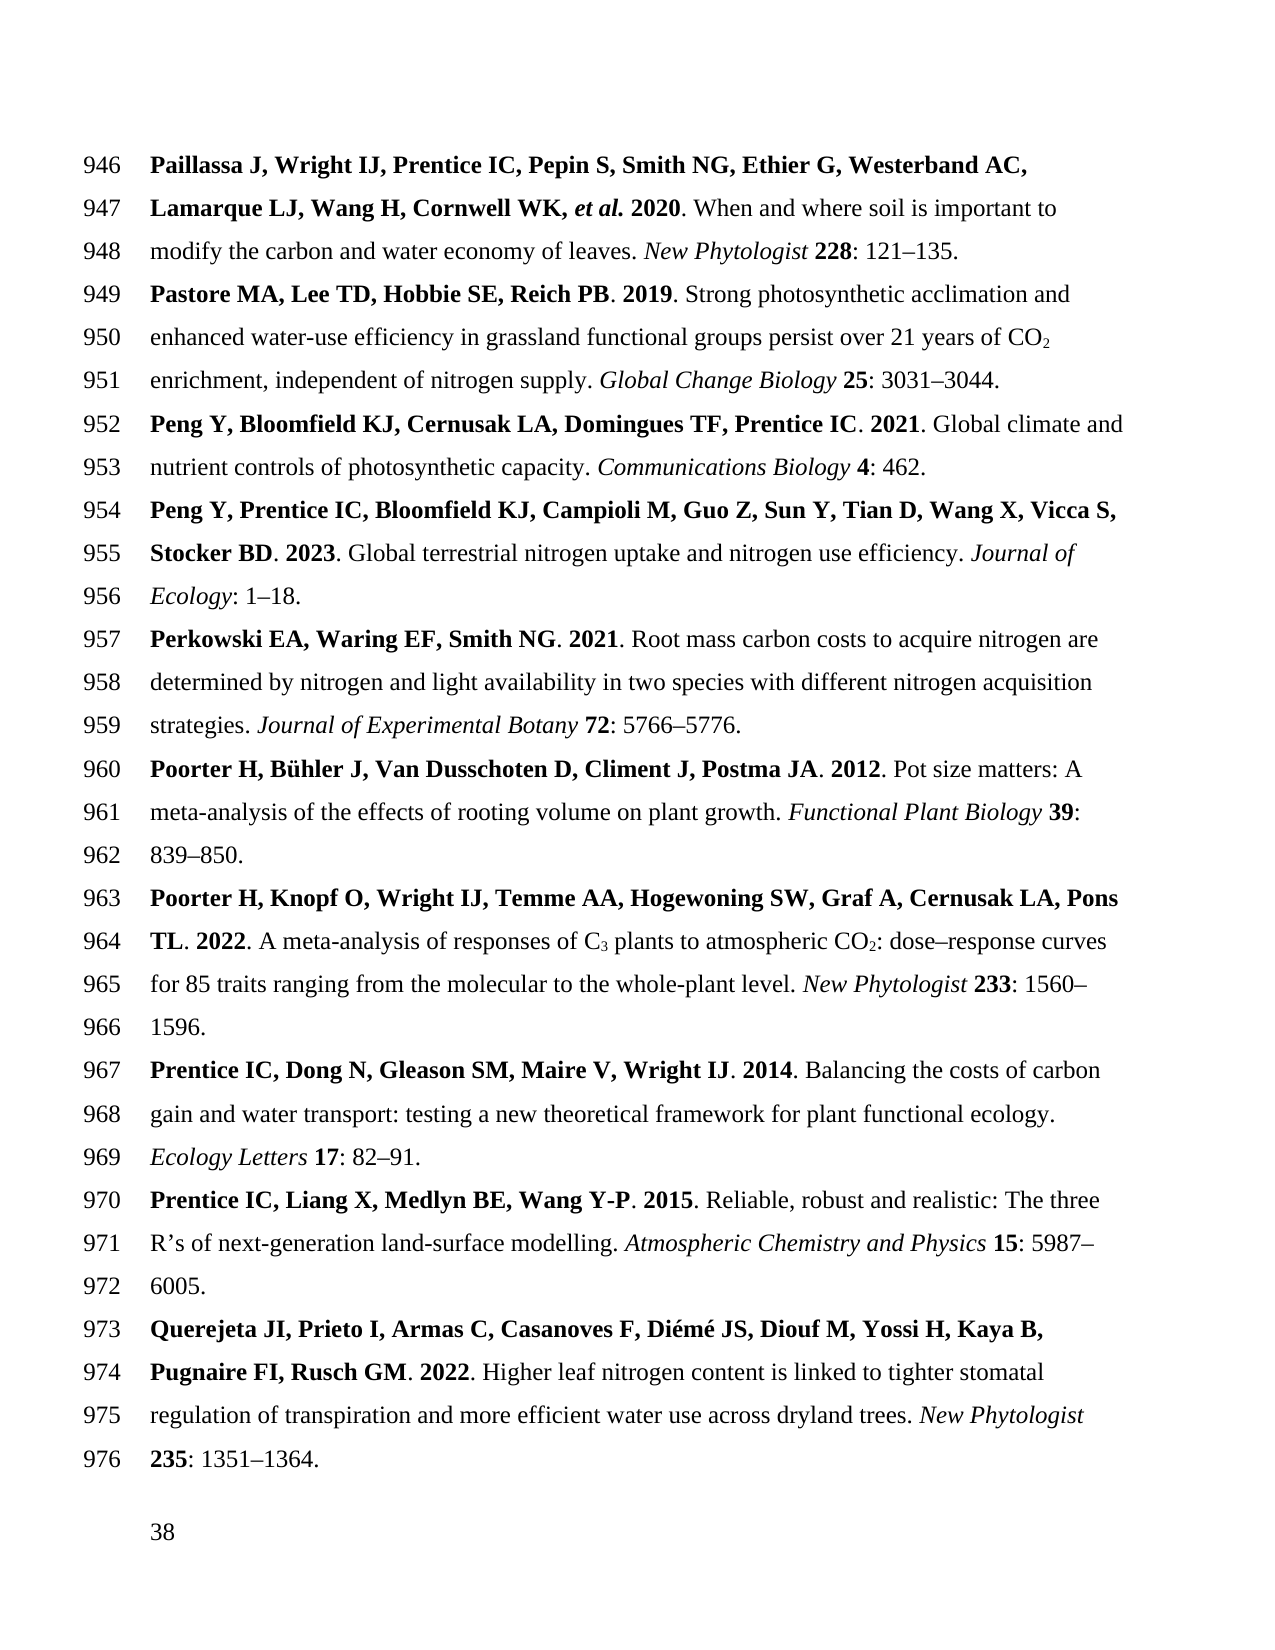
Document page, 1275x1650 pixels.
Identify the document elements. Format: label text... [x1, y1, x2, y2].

text Perkowski EA, Waring EF, Smith NG. 2021. Root mass carbon costs to acquire nitrogen are determined by nitrogen and light availability in two species with different nitrogen acquisition strategies. Journal of Experimental Botany 72: 5766–5776. [150, 624, 1125, 739]
text Poorter H, Bühler J, Van Dusschoten D, Climent J, Postma JA. 2012. Pot size matters: A meta-analysis of the effects of rooting volume on plant growth. Functional Plant Biology 39: 839–850. [150, 754, 1125, 869]
text Peng Y, Bloomfield KJ, Cernusak LA, Domingues TF, Prentice IC. 2021. Global climate and nutrient controls of photosynthetic capacity. Communications Biology 4: 462. [150, 409, 1125, 481]
text Querejeta JI, Prieto I, Armas C, Casanoves F, Diémé JS, Diouf M, Yossi H, Kaya B, Pugnaire FI, Rusch GM. 2022. Higher leaf nitrogen content is linked to tighter stomatal regulation of transpiration and more efficient water use across dryland trees. New Phytologist 235: 1351–1364. [150, 1314, 1125, 1472]
text Poorter H, Knopf O, Wright IJ, Temme AA, Hogewoning SW, Graf A, Cernusak LA, Pons TL. 2022. A meta-analysis of responses of C3 plants to atmospheric CO2: dose–response curves for 85 traits ranging from the molecular to the whole-plant level. New Phytologist 233: 1560–1596. [150, 883, 1125, 1041]
text Pastore MA, Lee TD, Hobbie SE, Reich PB. 2019. Strong photosynthetic acclimation and enhanced water-use efficiency in grassland functional groups persist over 21 years of CO2 enrichment, independent of nitrogen supply. Global Change Biology 25: 3031–3044. [150, 279, 1125, 394]
text Peng Y, Prentice IC, Bloomfield KJ, Campioli M, Guo Z, Sun Y, Tian D, Wang X, Vicca S, Stocker BD. 2023. Global terrestrial nitrogen uptake and nitrogen use efficiency. Journal of Ecology: 1–18. [150, 495, 1125, 610]
text Prentice IC, Liang X, Medlyn BE, Wang Y-P. 2015. Reliable, robust and realistic: The three R’s of next-generation land-surface modelling. Atmospheric Chemistry and Physics 15: 5987–6005. [150, 1185, 1125, 1300]
text Paillassa J, Wright IJ, Prentice IC, Pepin S, Smith NG, Ethier G, Westerband AC, Lamarque LJ, Wang H, Cornwell WK, et al. 2020. When and where soil is important to modify the carbon and water economy of leaves. New Phytologist 228: 121–135. [150, 150, 1125, 265]
text Prentice IC, Dong N, Gleason SM, Maire V, Wright IJ. 2014. Balancing the costs of carbon gain and water transport: testing a new theoretical framework for plant functional ecology. Ecology Letters 17: 82–91. [150, 1056, 1125, 1171]
